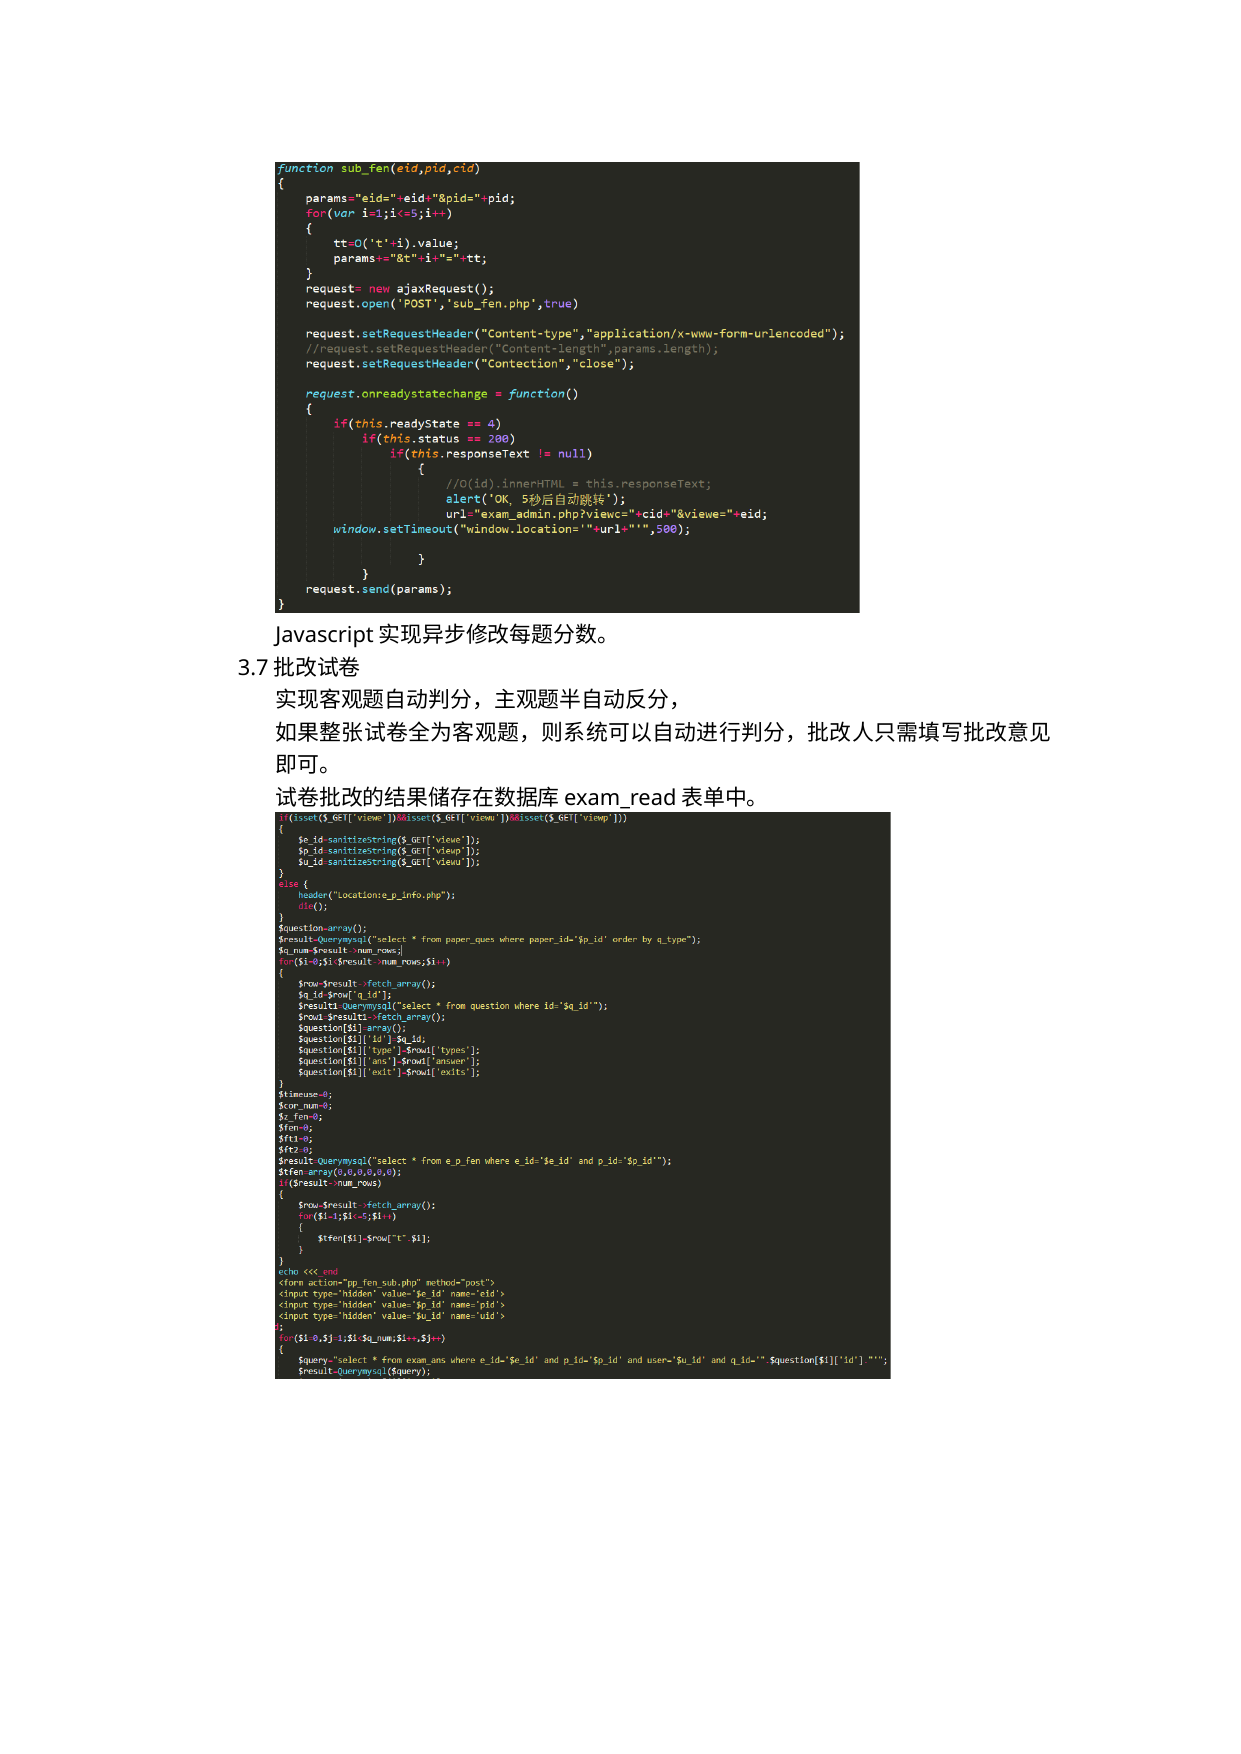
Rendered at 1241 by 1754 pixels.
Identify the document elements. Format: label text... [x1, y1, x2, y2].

picture [275, 812, 891, 1379]
list 试卷批改的结果储存在数据库exam_read表单中。 [275, 779, 1053, 812]
text 3.7批改试卷 [238, 649, 1053, 682]
list 实现客观题自动判分，主观题半自动反分， [275, 682, 1053, 714]
list 如果整张试卷全为客观题，则系统可以自动进行判分，批改人只需填写批改意见即可。 [275, 714, 1053, 779]
picture [275, 162, 860, 613]
list Javascript实现异步修改每题分数。 [275, 617, 1053, 649]
